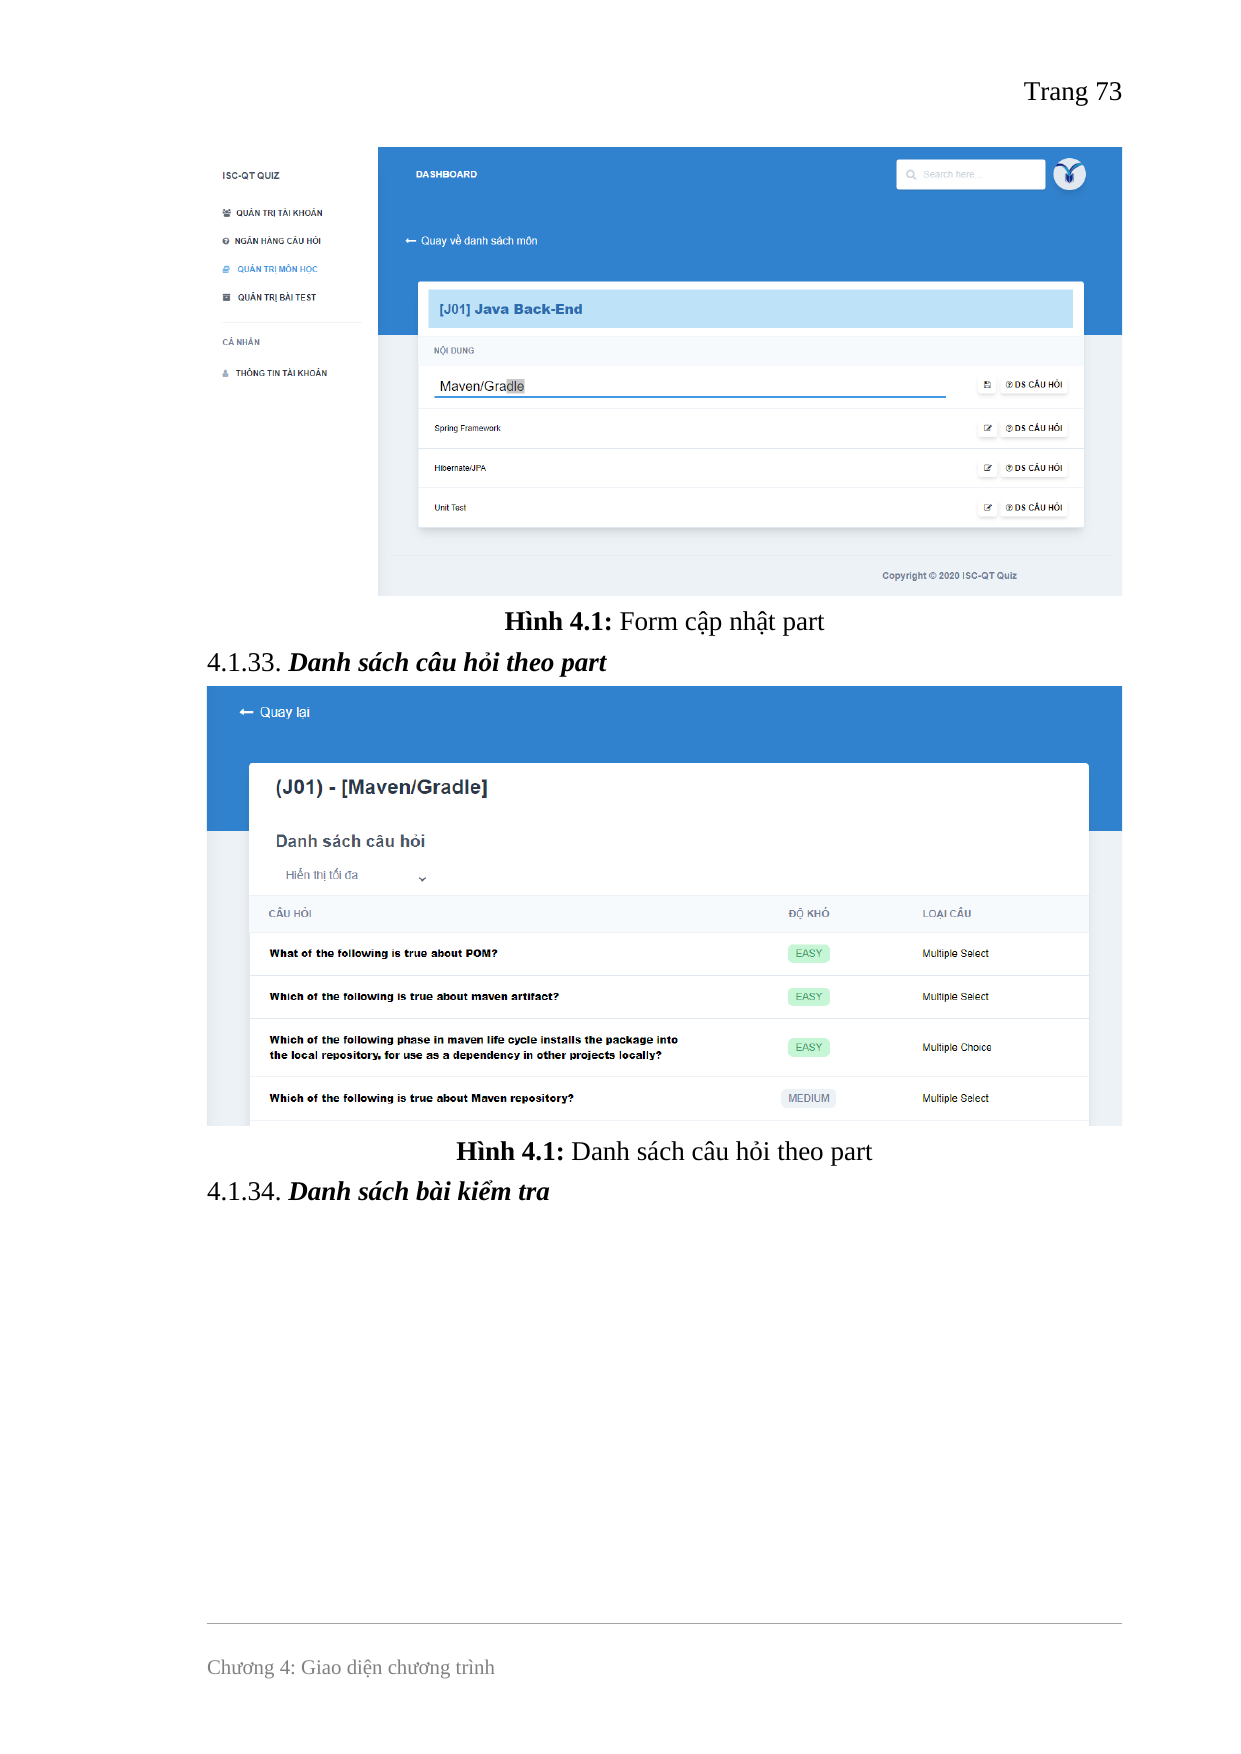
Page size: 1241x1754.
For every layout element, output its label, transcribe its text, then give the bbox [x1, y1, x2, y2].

text Danh sách câu hỏi theo part [207, 1135, 1122, 1166]
text Danh sách bài kiểm tra [207, 1175, 1122, 1207]
picture [206, 686, 1123, 1126]
picture [206, 147, 1123, 596]
text Danh sách câu hỏi theo part [207, 646, 1122, 677]
text Form cập nhật part [207, 605, 1122, 636]
